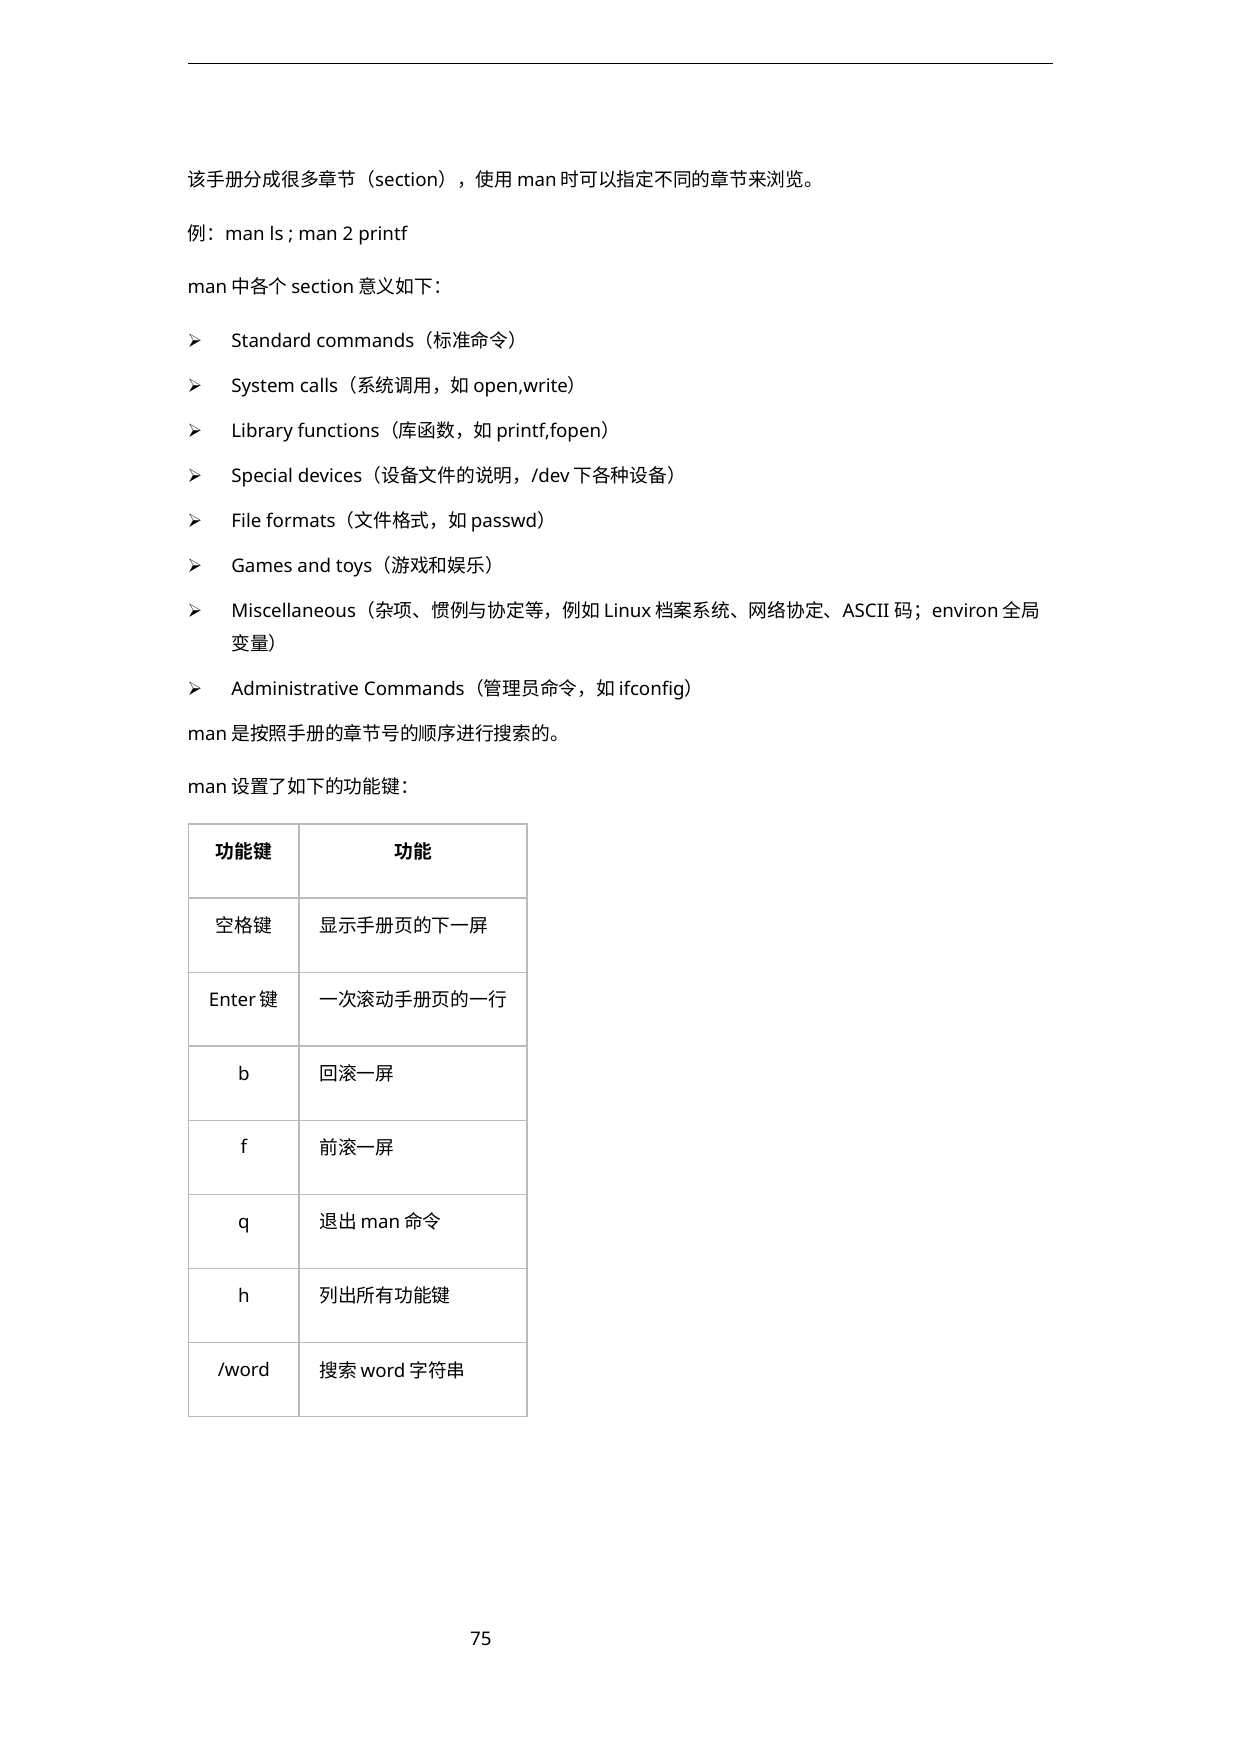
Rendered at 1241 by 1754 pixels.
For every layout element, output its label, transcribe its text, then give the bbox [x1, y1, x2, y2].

table_cell 回滚一屏 [300, 1047, 526, 1119]
list Special devices（设备文件的说明，/dev下各种设备） [187, 458, 1053, 491]
table_cell q [189, 1195, 298, 1268]
table_cell 列出所有功能键 [300, 1269, 526, 1342]
table_cell 显示手册页的下一屏 [300, 899, 526, 971]
text man中各个section意义如下： [187, 269, 1053, 302]
text 例：man ls ; man 2 printf [187, 216, 1053, 248]
table_cell h [189, 1269, 298, 1342]
table_cell 搜索word字符串 [300, 1343, 526, 1416]
table_cell Enter键 [189, 973, 298, 1045]
table_header 功能键 [189, 825, 298, 897]
table_cell 前滚一屏 [300, 1121, 526, 1193]
list Miscellaneous（杂项、惯例与协定等，例如Linux档案系统、网络协定、ASCII 码；environ全局变量） [187, 593, 1053, 658]
list Administrative Commands（管理员命令，如ifconfig） [187, 671, 1053, 703]
list File formats（文件格式，如passwd） [187, 503, 1053, 536]
table_cell f [189, 1121, 298, 1193]
table_cell b [189, 1047, 298, 1119]
list Standard commands（标准命令） [187, 323, 1053, 356]
table_cell 一次滚动手册页的一行 [300, 973, 526, 1045]
table_cell 退出man命令 [300, 1195, 526, 1268]
text 该手册分成很多章节（section），使用man时可以指定不同的章节来浏览。 [187, 162, 1053, 194]
list Games and toys（游戏和娱乐） [187, 548, 1053, 581]
list System calls（系统调用，如open,write） [187, 368, 1053, 401]
table_cell /word [189, 1343, 298, 1416]
text man设置了如下的功能键： [187, 769, 1053, 802]
list Library functions（库函数，如printf,fopen） [187, 413, 1053, 446]
text man是按照手册的章节号的顺序进行搜索的。 [187, 716, 1053, 748]
table_header 功能 [300, 825, 526, 897]
table_cell 空格键 [189, 899, 298, 971]
